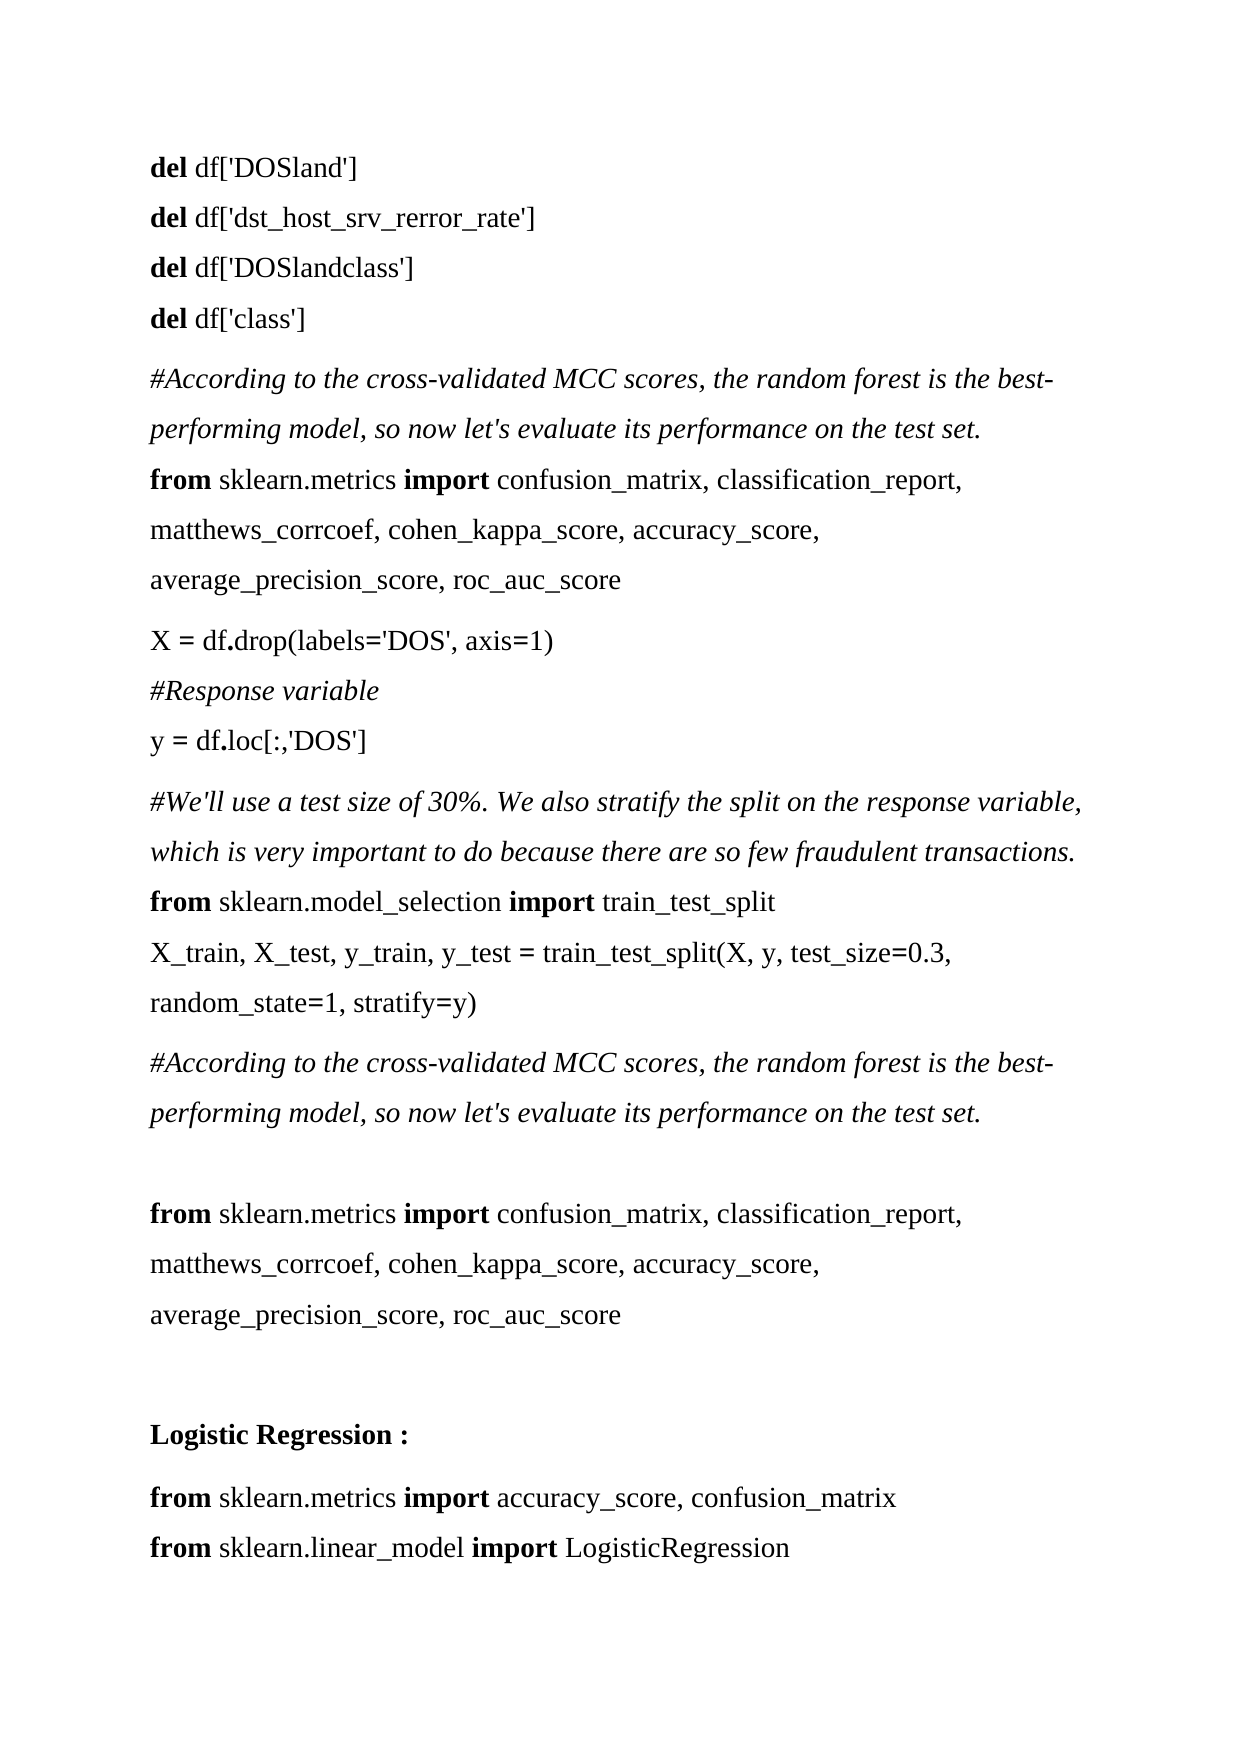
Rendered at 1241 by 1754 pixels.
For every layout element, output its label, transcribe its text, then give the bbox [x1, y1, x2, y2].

text del df['dst_host_srv_rerror_rate'] [150, 200, 1090, 234]
text #Response variable [150, 673, 1090, 707]
text from sklearn.metrics import confusion_matrix, classification_report, matthews_corrcoef, cohen_kappa_score, accuracy_score, average_precision_score, roc_auc_score [150, 1196, 1090, 1330]
text del df['DOSland'] [150, 150, 1090, 183]
text #According to the cross-validated MCC scores, the random forest is the best-performing model, so now let's evaluate its performance on the test set. [150, 1045, 1090, 1129]
text del df['DOSlandclass'] [150, 251, 1090, 284]
text y = df.loc[:,'DOS'] [150, 723, 1090, 757]
text del df['class'] [150, 301, 1090, 334]
text from sklearn.metrics import accuracy_score, confusion_matrix [150, 1480, 1090, 1514]
text #According to the cross-validated MCC scores, the random forest is the best-performing model, so now let's evaluate its performance on the test set. [150, 361, 1090, 445]
text from sklearn.metrics import confusion_matrix, classification_report, matthews_corrcoef, cohen_kappa_score, accuracy_score, average_precision_score, roc_auc_score [150, 462, 1090, 596]
text #We'll use a test size of 30%. We also stratify the split on the response variable, which is very important to do because there are so few fraudulent transactions. [150, 784, 1090, 868]
text Logistic Regression : [150, 1417, 1090, 1451]
text X = df.drop(labels='DOS', axis=1) [150, 623, 1090, 656]
text from sklearn.linear_model import LogisticRegression [150, 1531, 1090, 1564]
text from sklearn.model_selection import train_test_split [150, 884, 1090, 918]
text X_train, X_test, y_train, y_test = train_test_split(X, y, test_size=0.3, random_state=1, stratify=y) [150, 935, 1090, 1018]
